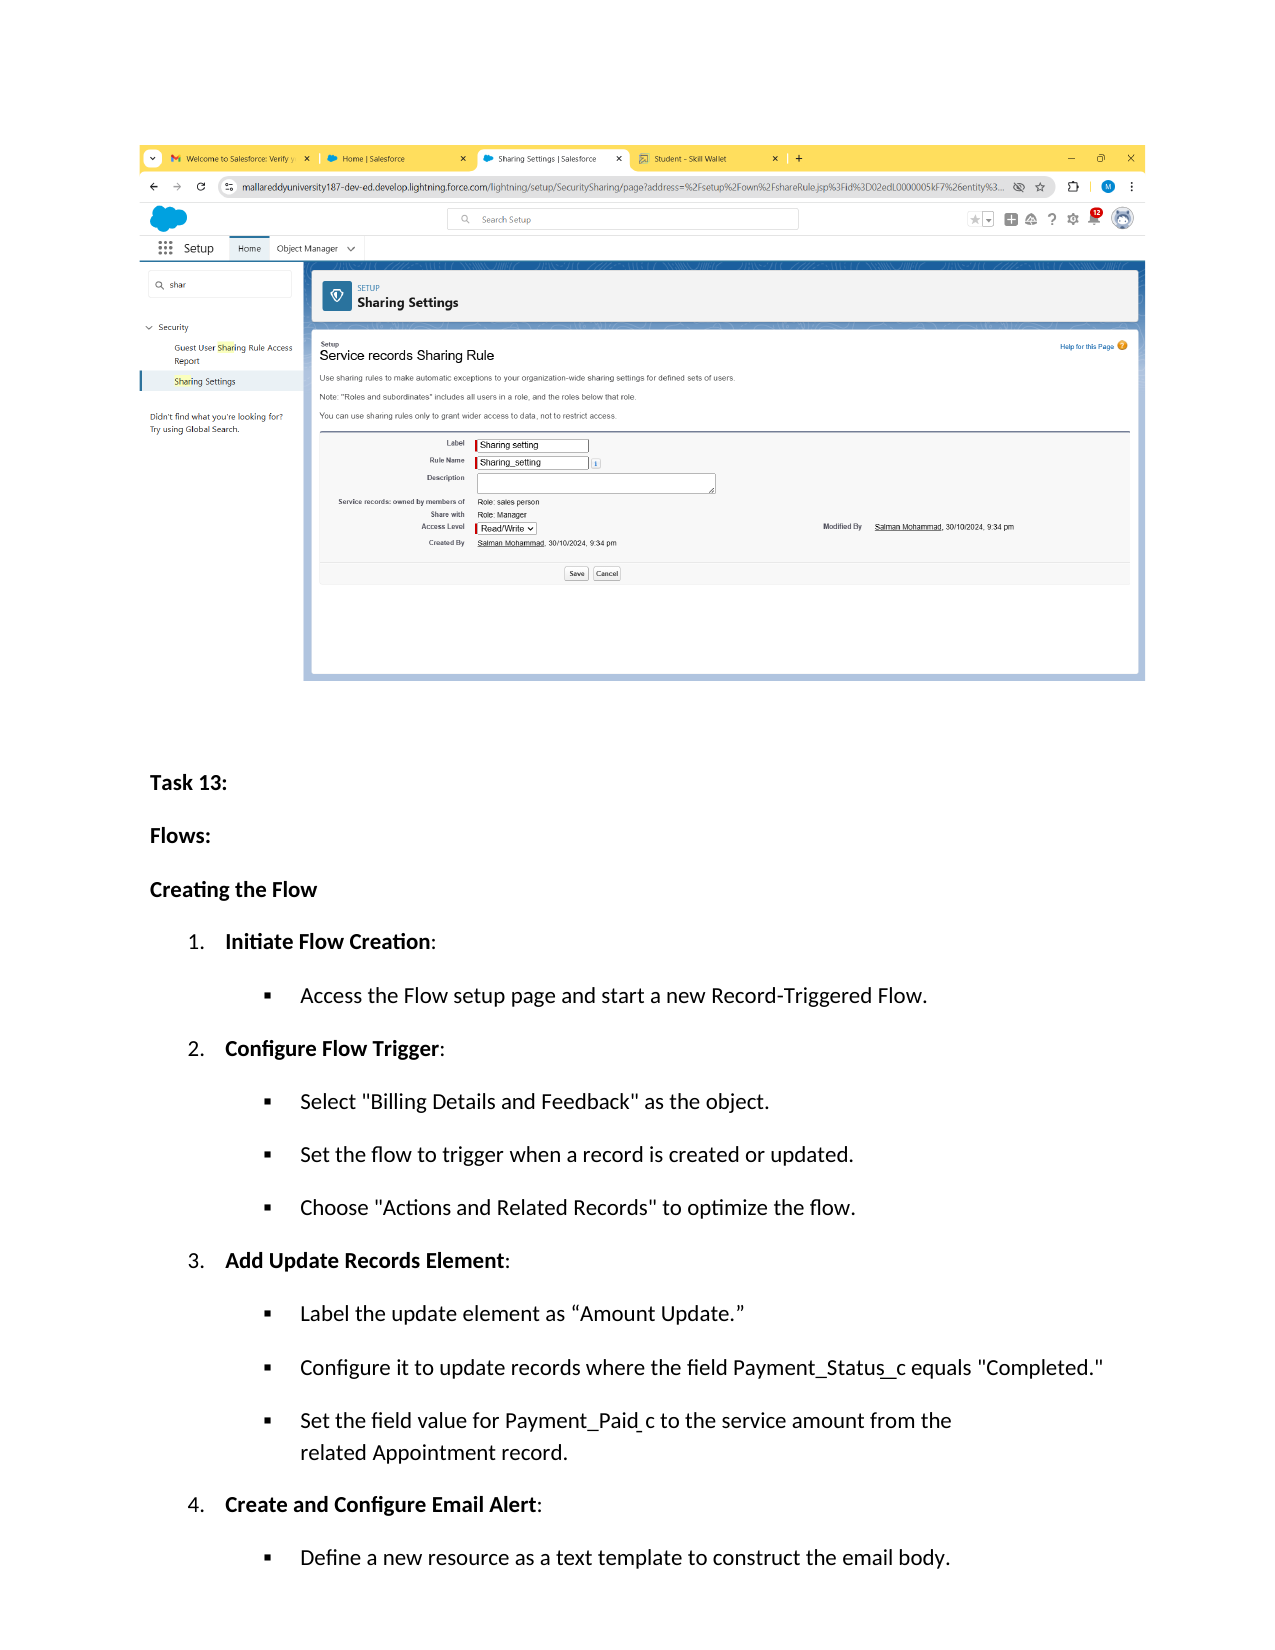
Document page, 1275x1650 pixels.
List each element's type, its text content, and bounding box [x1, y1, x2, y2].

list Add Update Records Element: [187, 1246, 1146, 1274]
list Label the update element as “Amount Update.” [263, 1299, 1146, 1327]
list Create and Configure Email Alert: [187, 1491, 1146, 1519]
picture [139, 145, 1146, 681]
list Choose "Actions and Related Records" to optimize the flow. [263, 1193, 1146, 1221]
list Initiate Flow Creation: [187, 927, 1146, 956]
text Task 13: [150, 768, 1146, 796]
list Set the field value for Payment_Paid c to the service amount from the related Appointment record. [263, 1406, 1018, 1466]
list Select "Billing Details and Feedback" as the object. [263, 1087, 1146, 1115]
list Access the Flow setup page and start a new Record-Triggered Flow. [263, 981, 1146, 1009]
text Creating the Flow [150, 875, 1146, 903]
list Configure it to update records where the field Payment_Status c equals "Completed." [263, 1353, 1146, 1381]
list Define a new resource as a text template to construct the email body. [263, 1543, 1146, 1571]
text Flows: [150, 822, 1146, 850]
list Configure Flow Trigger: [187, 1034, 1146, 1062]
list Set the flow to trigger when a record is created or updated. [263, 1140, 1146, 1168]
